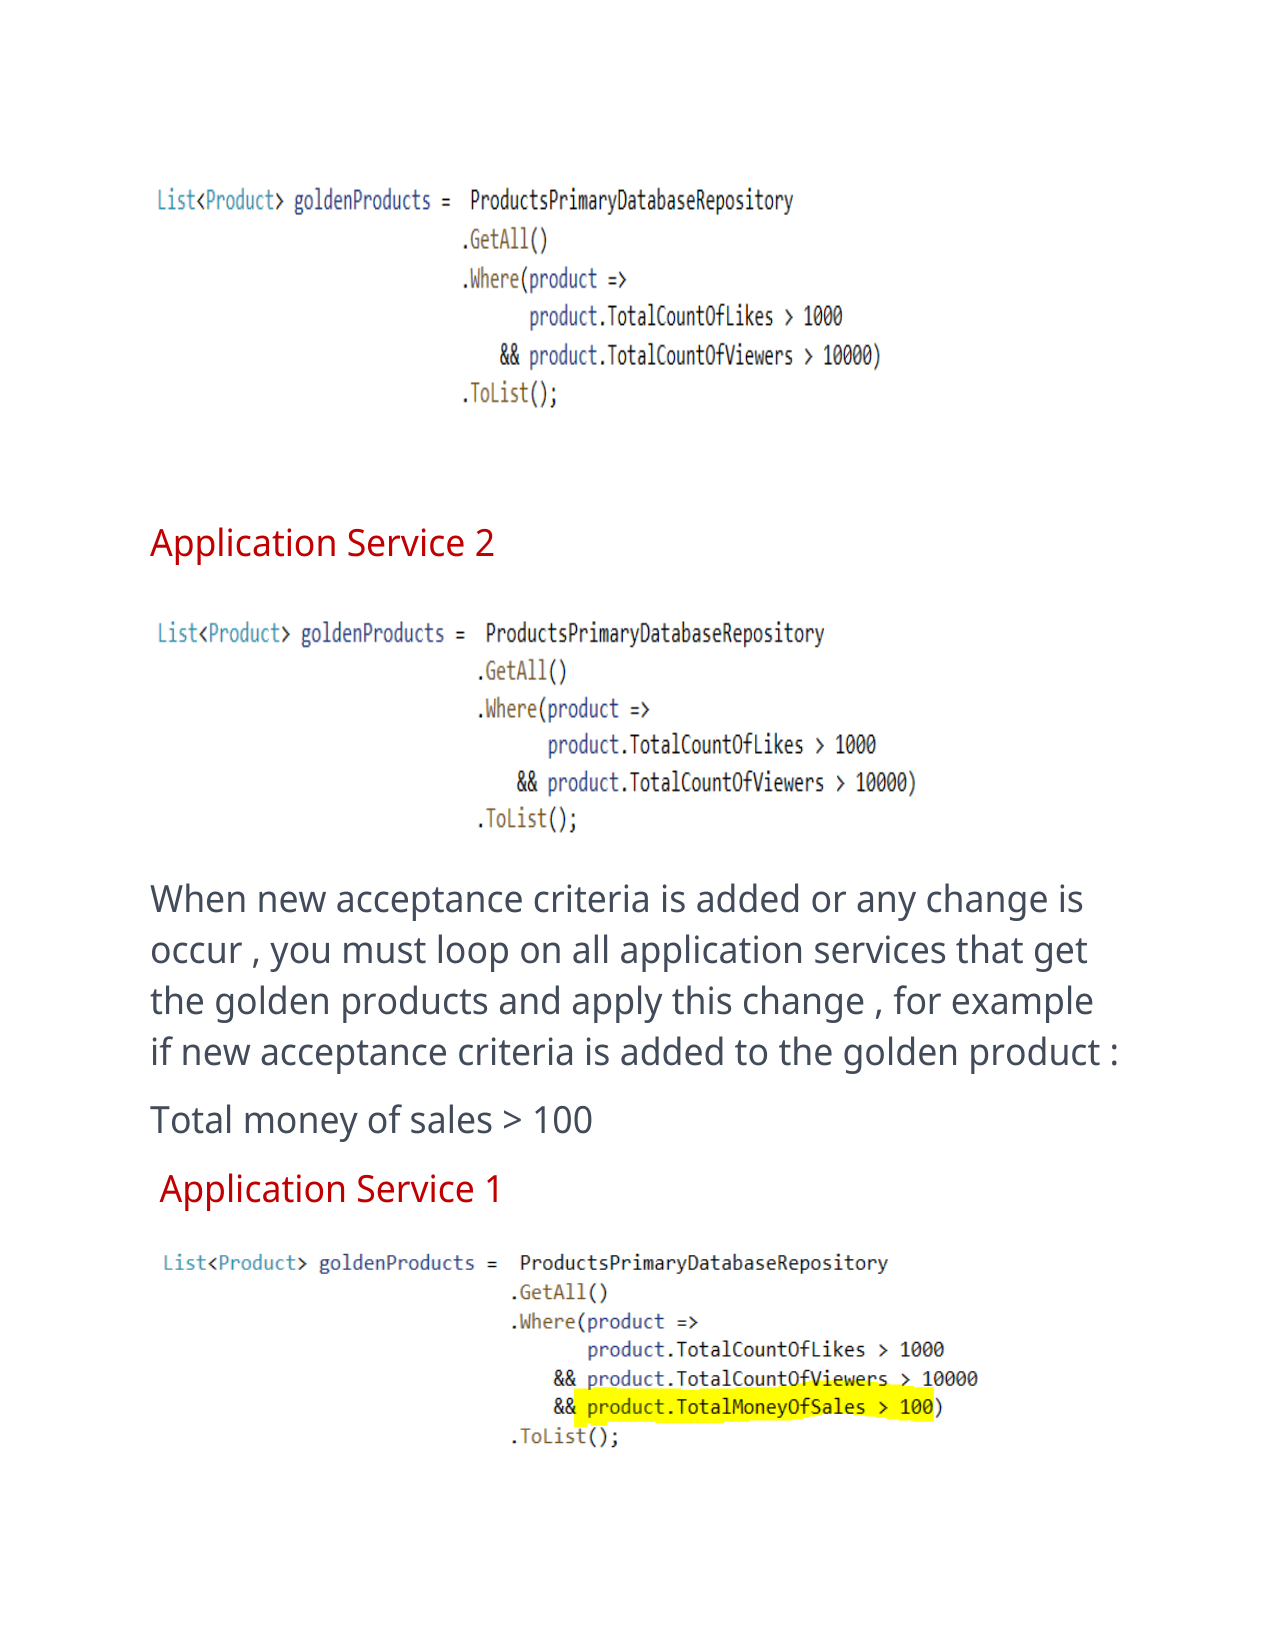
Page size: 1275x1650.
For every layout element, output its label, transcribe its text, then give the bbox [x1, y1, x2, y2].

text Application Service 2 [150, 516, 1125, 567]
picture [150, 150, 996, 431]
text Total money of sales > 100 [150, 1094, 1125, 1145]
picture [150, 584, 1037, 855]
text When new acceptance criteria is added or any change is occur , you must loop on all application services that get the golden products and apply this change , for example if new acceptance criteria is added to the golden product : [150, 872, 1125, 1076]
picture [150, 1230, 1054, 1466]
text Application Service 1 [150, 1162, 1125, 1213]
